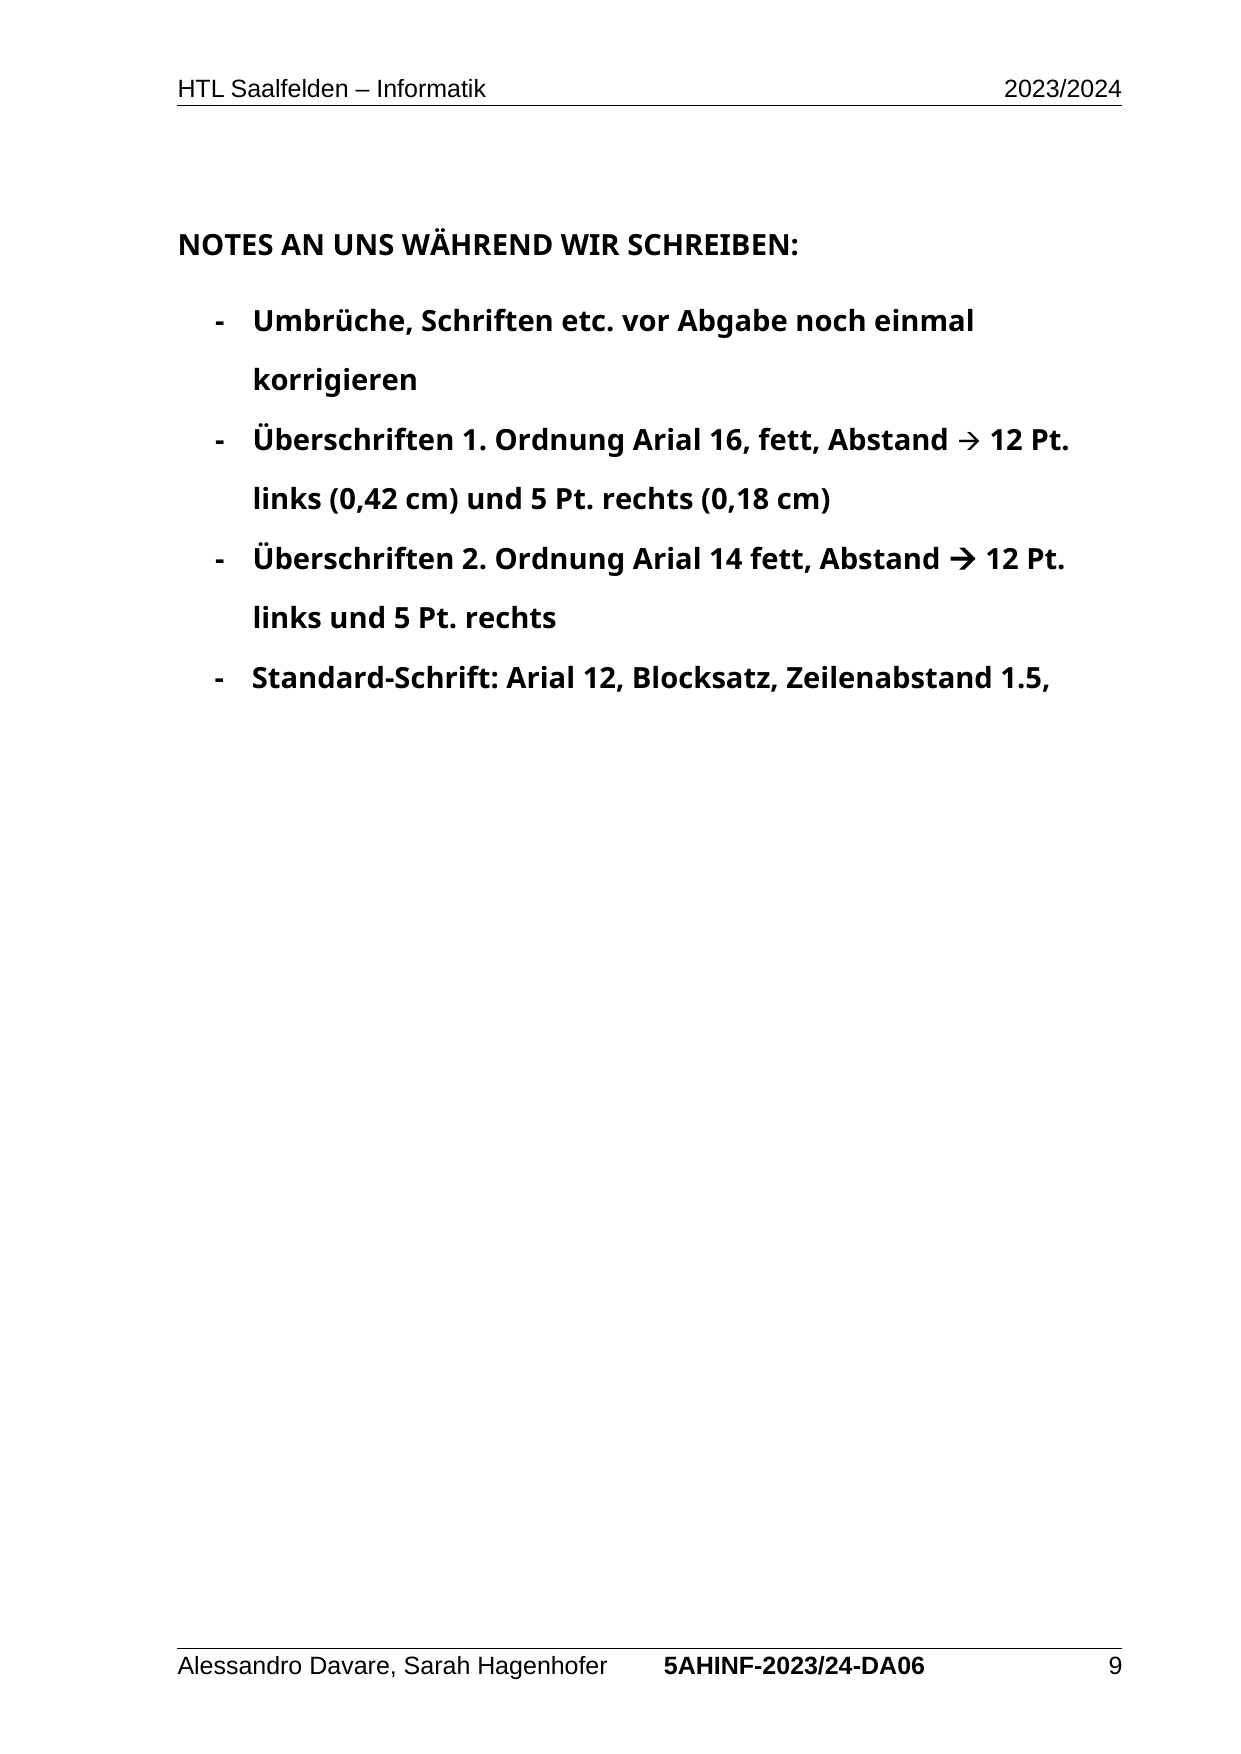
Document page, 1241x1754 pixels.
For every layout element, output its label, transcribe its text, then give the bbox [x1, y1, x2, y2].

text NOTES AN UNS WÄHREND WIR SCHREIBEN: [177, 224, 1122, 263]
list Überschriften 1. Ordnung Arial 16, fett, Abstand 12 Pt. links (0,42 cm) und 5 Pt. rechts (0,18 cm) [215, 419, 1122, 518]
list Überschriften 2. Ordnung Arial 14 fett, Abstand 12 Pt. links und 5 Pt. rechts [215, 538, 1122, 637]
list Umbrüche, Schriften etc. vor Abgabe noch einmal korrigieren [215, 300, 1122, 399]
list Standard-Schrift: Arial 12, Blocksatz, Zeilenabstand 1.5, [214, 657, 1122, 697]
